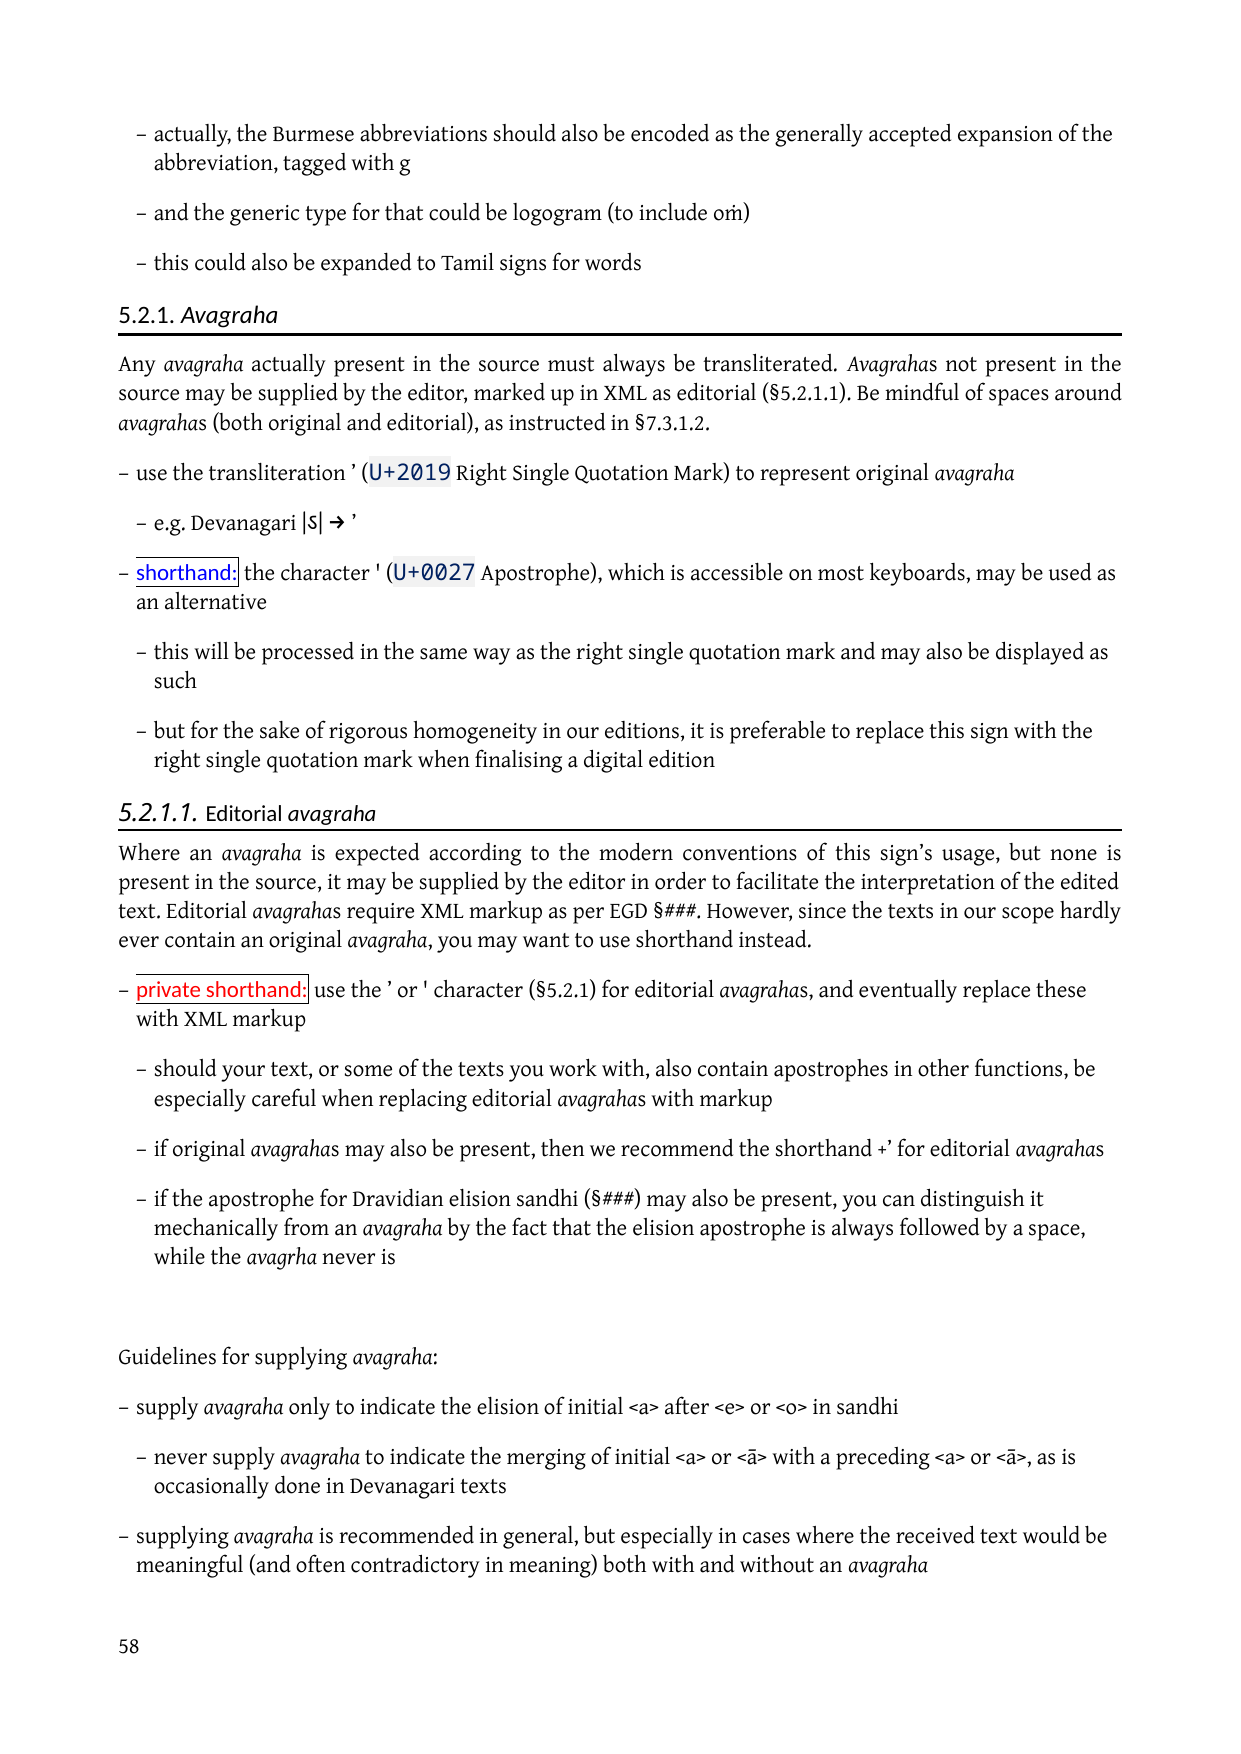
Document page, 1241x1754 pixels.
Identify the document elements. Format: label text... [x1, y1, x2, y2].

list actually, the Burmese abbreviations should also be encoded as the generally accepted expansion of the abbreviation, tagged with g [136, 118, 1122, 176]
list never supply avagraha to indicate the merging of initial <a> or <ā> with a preceding <a> or <ā>, as is occasionally done in Devanagari texts [136, 1441, 1122, 1499]
list use the transliteration ’ (U+2019 Right Single Quotation Mark) to represent original avagraha [118, 457, 369, 486]
list supplying avagraha is recommended in general, but especially in cases where the received text would be meaningful (and often contradictory in meaning) both with and without an avagraha [118, 1520, 1122, 1578]
text Any avagraha actually present in the source must always be transliterated. Avagrahas not present in the source may be supplied by the editor, marked up in XML as editorial (§5.2.1.1). Be mindful of spaces around avagrahas (both original and editorial), as instructed in §7.3.1.2. [118, 348, 1122, 436]
text Guidelines for supplying avagraha: [118, 1341, 1122, 1370]
list this could also be expanded to Tamil signs for words [136, 247, 1122, 276]
list private shorthand: use the ’ or ' character (§5.2.1) for editorial avagrahas, and eventually replace these with XML markup [118, 974, 1122, 1033]
subtitle Avagraha [118, 297, 1122, 333]
list supply avagraha only to indicate the elision of initial <a> after <e> or <o> in sandhi [118, 1391, 1122, 1420]
list this will be processed in the same way as the right single quotation mark and may also be displayed as such [136, 636, 1122, 694]
list and the generic type for that could be logogram (to include oṁ) [136, 197, 1122, 226]
list use the transliteration ’ (U+2019 Right Single Quotation Mark) to represent original avagraha [451, 457, 1122, 486]
text Where an avagraha is expected according to the modern conventions of this sign’s usage, but none is present in the source, it may be supplied by the editor in order to facilitate the interpretation of the edited text. Editorial avagrahas require XML markup as per EGD §###. However, since the texts in our scope hardly ever contain an original avagraha, you may want to use shorthand instead. [118, 837, 1122, 953]
subtitle Editorial avagraha [118, 798, 1122, 829]
list e.g. Devanagari |ऽ| → ’ [136, 507, 1122, 536]
list if the apostrophe for Dravidian elision sandhi (§###) may also be present, you can distinguish it mechanically from an avagraha by the fact that the elision apostrophe is always followed by a space, while the avagrha never is [136, 1183, 1122, 1270]
list if original avagrahas may also be present, then we recommend the shorthand +’ for editorial avagrahas [136, 1133, 1122, 1162]
list but for the sake of rigorous homogeneity in our editions, it is preferable to replace this sign with the right single quotation mark when finalising a digital edition [136, 715, 1122, 773]
list should your text, or some of the texts you work with, also contain apostrophes in other functions, be especially careful when replacing editorial avagrahas with markup [136, 1053, 1122, 1112]
list shorthand: the character ' (U+0027 Apostrophe), which is accessible on most keyboards, may be used as an alternative [118, 557, 1122, 615]
